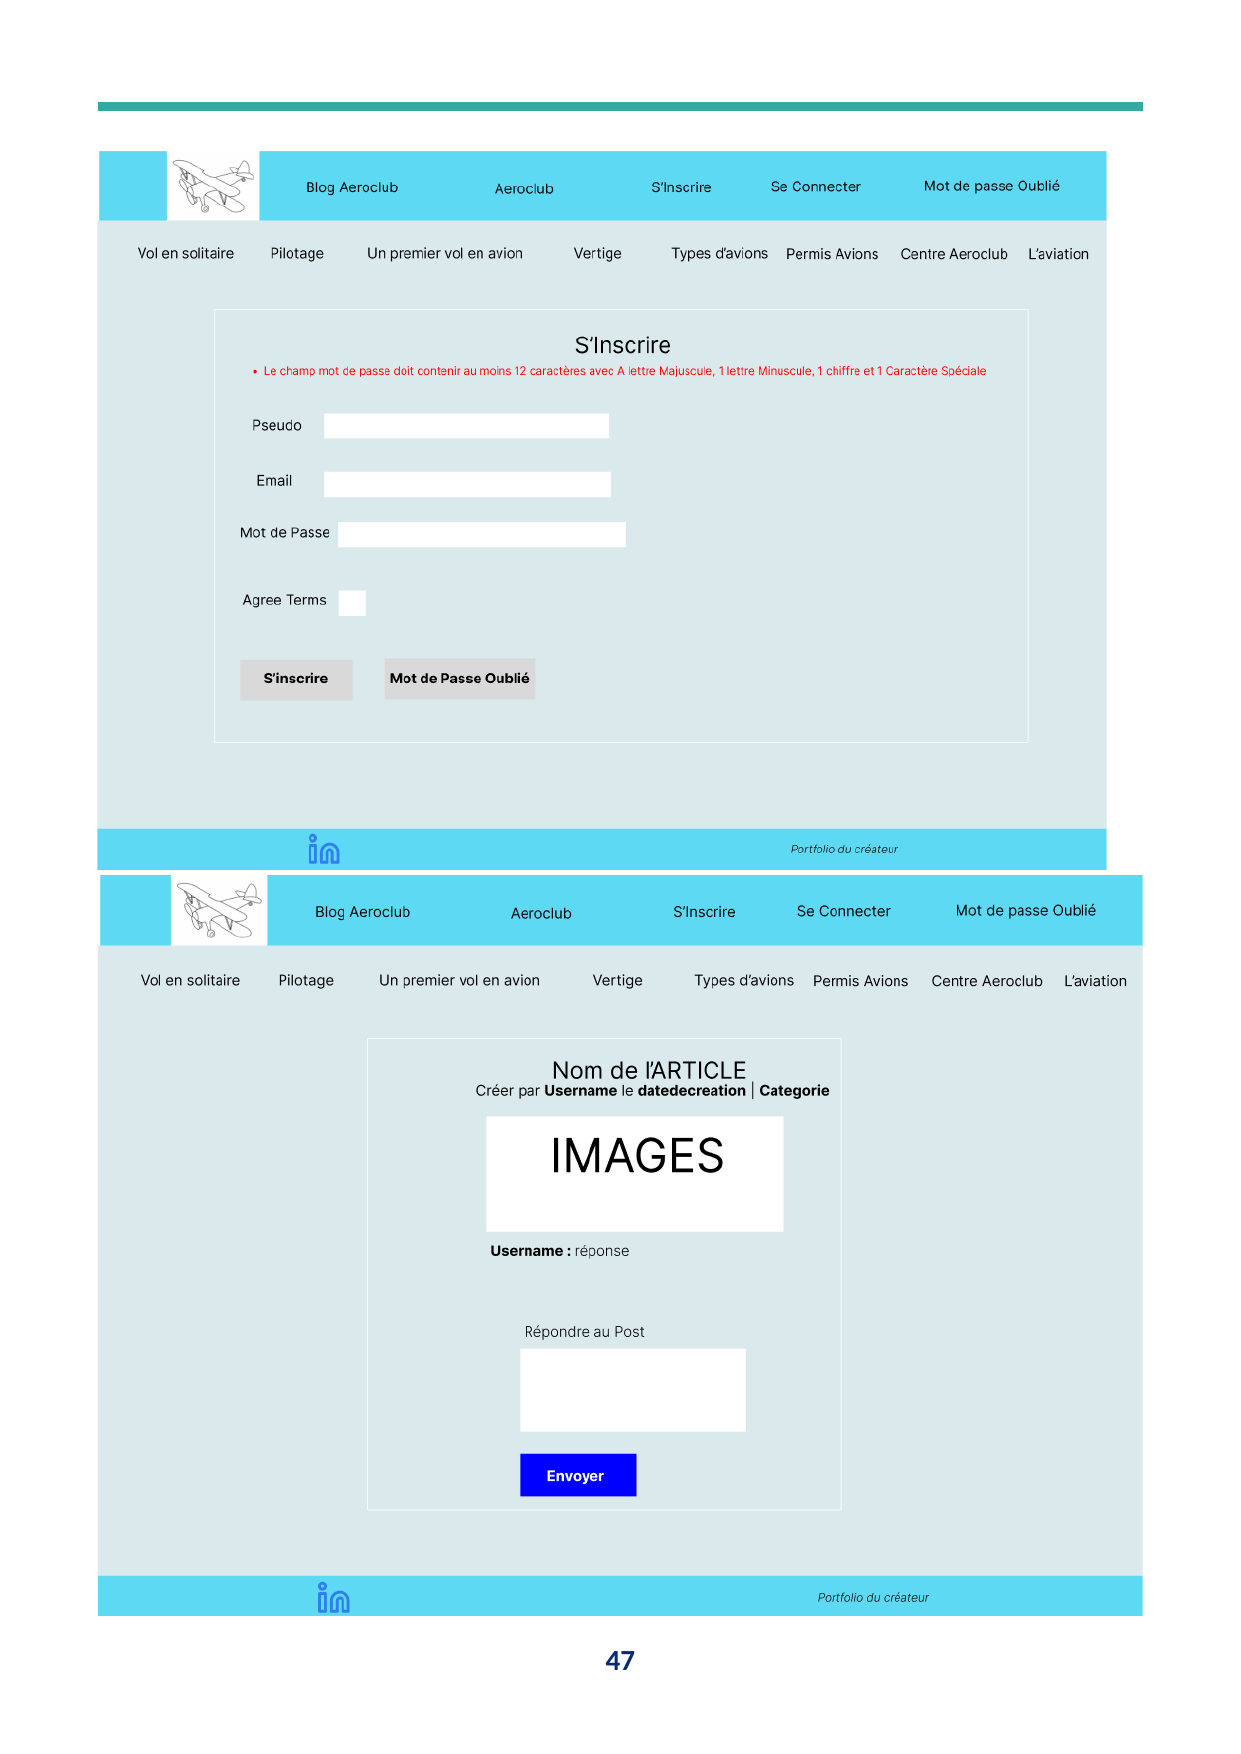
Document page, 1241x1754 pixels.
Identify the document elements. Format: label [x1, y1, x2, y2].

picture [97, 151, 1108, 870]
picture [97, 875, 1143, 1616]
